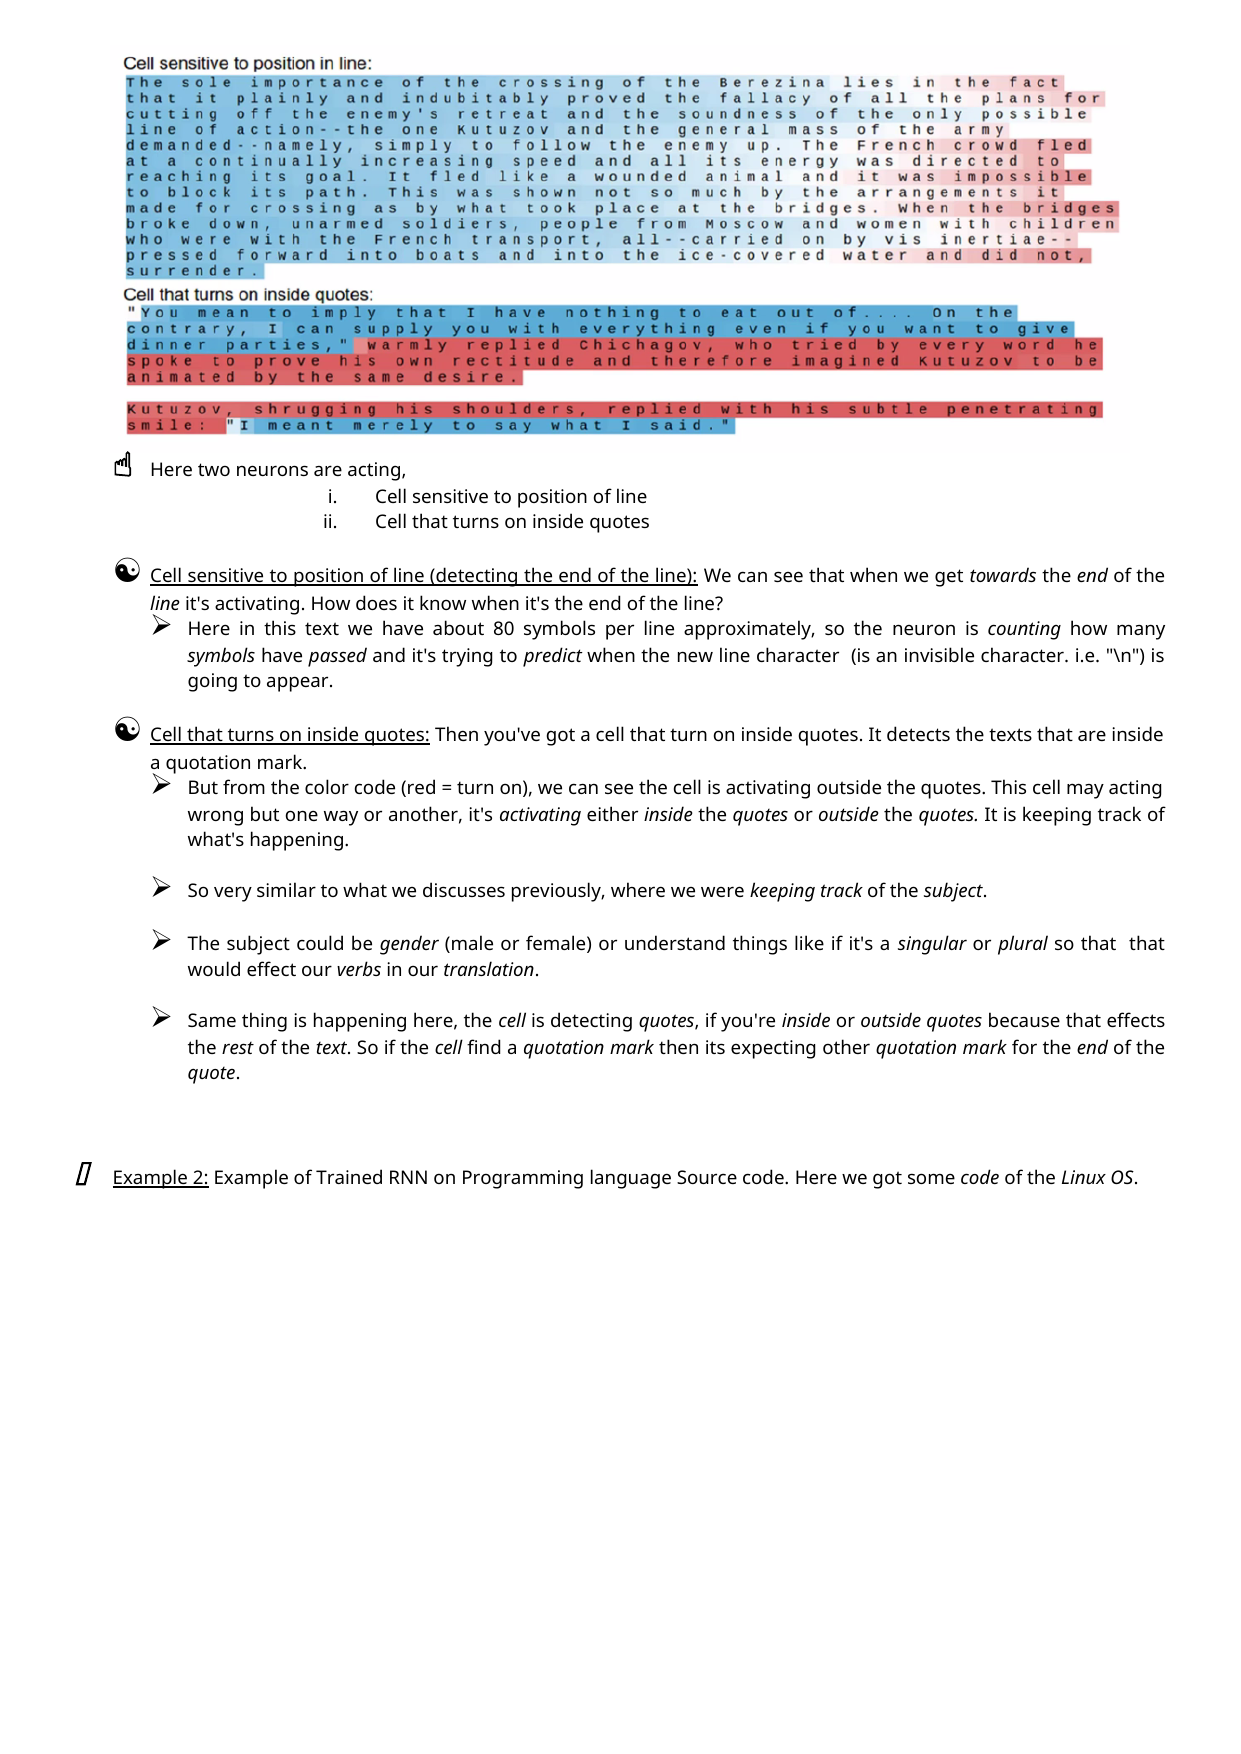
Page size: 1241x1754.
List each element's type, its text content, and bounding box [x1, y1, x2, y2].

list Cell that turns on inside quotes [337, 509, 1165, 534]
list Cell sensitive to position of line (detecting the end of the line): We can see that when we get towards the end of the line it's activating. How does it know when it's the end of the line? [112, 560, 1165, 616]
list Same thing is happening here, the cell is detecting quotes, if you're inside or outside quotes because that effects the rest of the text. So if the cell find a quotation mark then its expecting other quotation mark for the end of the quote. [150, 1007, 1165, 1085]
list But from the color code (red = turn on), we can see the cell is activating outside the quotes. This cell may acting wrong but one way or another, it's activating either inside the quotes or outside the quotes. It is keeping track of what's happening. [150, 774, 1165, 852]
list So very similar to what we discusses previously, where we were keeping track of the subject. [150, 878, 1165, 904]
list Cell that turns on inside quotes: Then you've got a cell that turn on inside quotes. It detects the texts that are inside a quotation mark. [112, 719, 1165, 774]
list The subject could be gender (male or female) or understand things like if it's a singular or plural so that that would effect our verbs in our translation. [150, 930, 1165, 982]
list Example 2: Example of Trained RNN on Programming language Source code. Here we got some code of the Linux OS. [75, 1162, 1165, 1192]
list Here two neurons are acting, [112, 453, 1165, 483]
list Here in this text we have about 80 symbols per line approximately, so the neuron is counting how many symbols have passed and it's trying to predict when the new line character (is an invisible character. i.e. "\n") is going to appear. [150, 616, 1165, 693]
list Cell sensitive to position of line [337, 483, 1165, 509]
picture [110, 45, 1130, 453]
